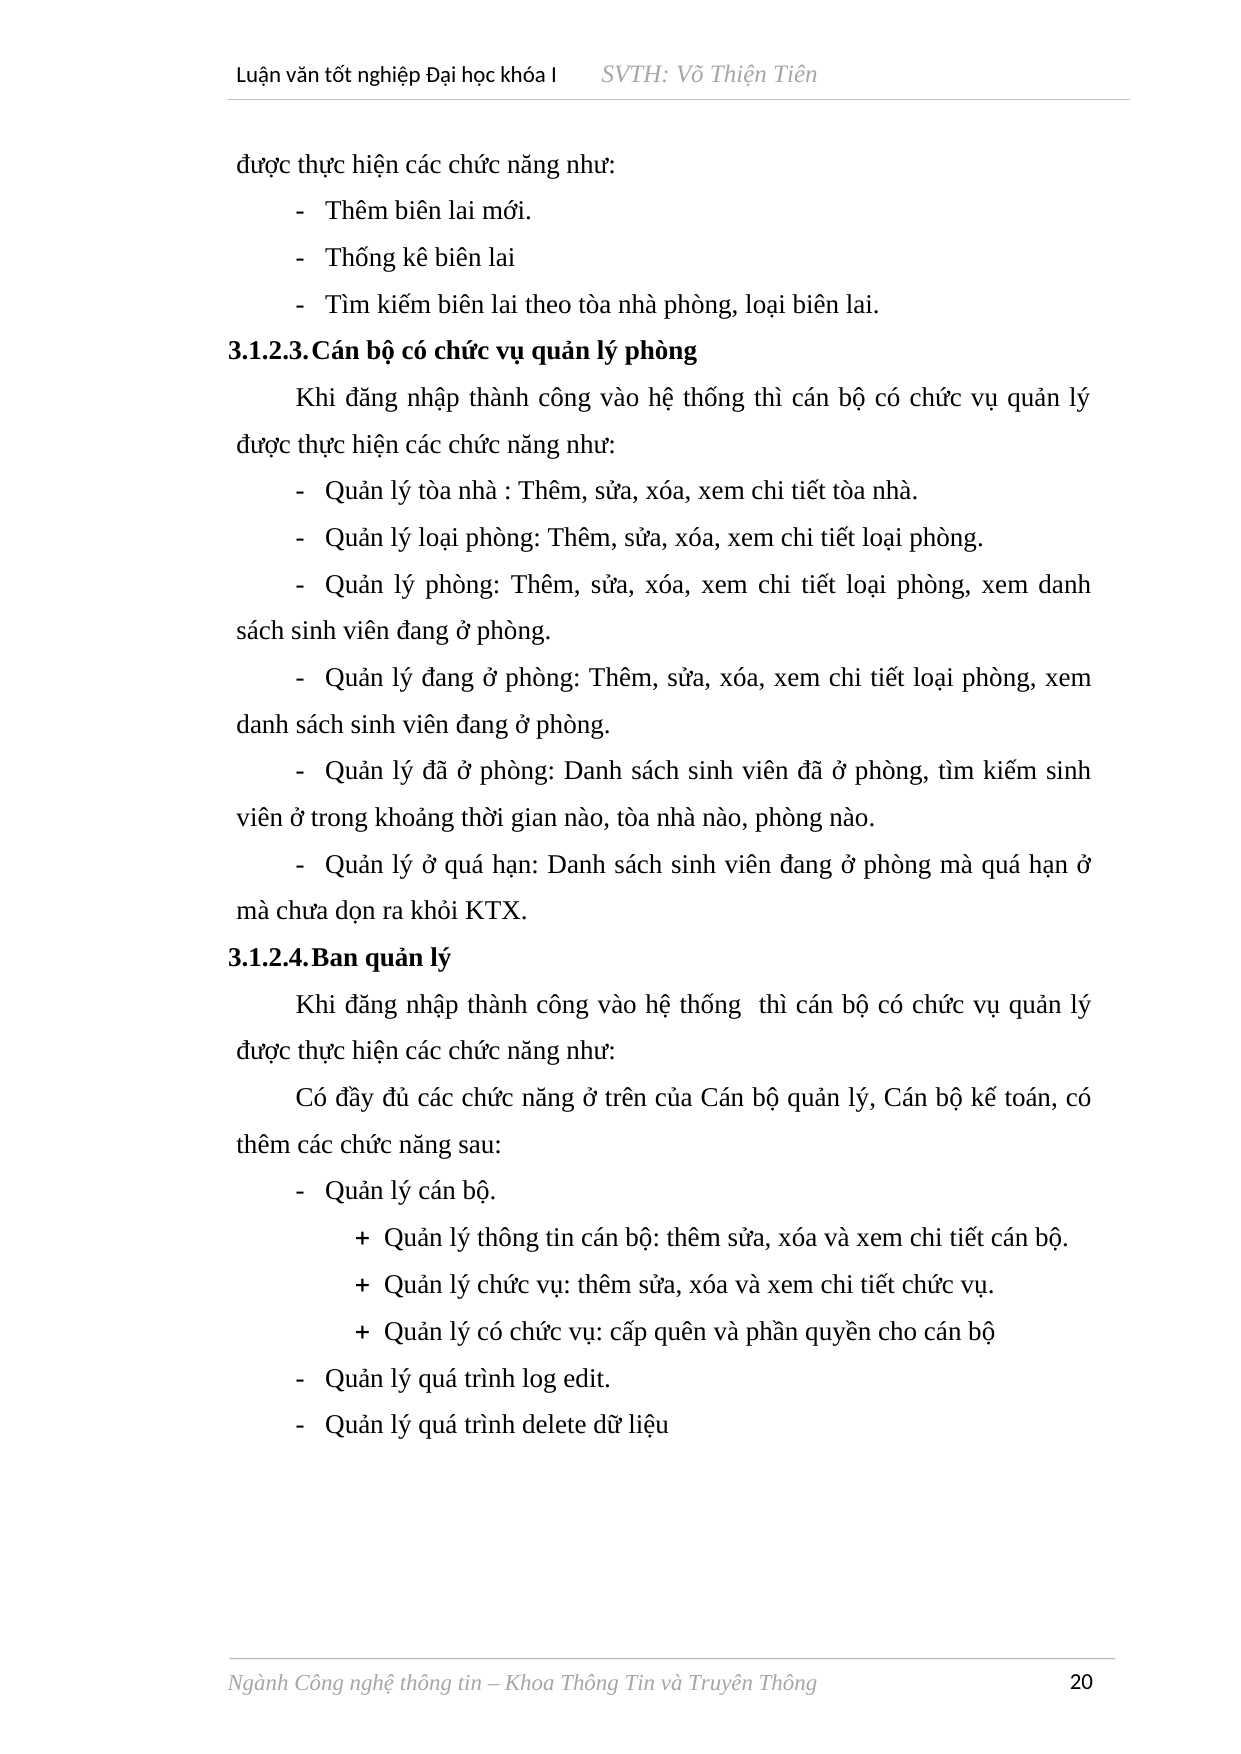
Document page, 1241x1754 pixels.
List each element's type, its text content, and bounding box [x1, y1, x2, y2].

text Cán bộ có chức vụ quản lý phòng [228, 334, 1093, 366]
text Quản lý tòa nhà : Thêm, sửa, xóa, xem chi tiết tòa nhà. [236, 474, 1093, 506]
text Quản lý quá trình delete dữ liệu [236, 1408, 1093, 1439]
list Quản lý có chức vụ: cấp quên và phần quyền cho cán bộ [354, 1315, 1093, 1346]
text Quản lý đã ở phòng: Danh sách sinh viên đã ở phòng, tìm kiếm sinh viên ở trong khoảng thời gian nào, tòa nhà nào, phòng nào. [236, 754, 1093, 832]
text Khi đăng nhập thành công vào hệ thống thì cán bộ có chức vụ quản lý được thực hiện các chức năng như: [236, 381, 1093, 459]
text Quản lý phòng: Thêm, sửa, xóa, xem chi tiết loại phòng, xem danh sách sinh viên đang ở phòng. [236, 568, 1093, 646]
text Ban quản lý [228, 941, 1093, 972]
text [236, 148, 1093, 179]
text Quản lý quá trình log edit. [236, 1362, 1093, 1393]
text Khi đăng nhập thành công vào hệ thống thì cán bộ có chức vụ quản lý được thực hiện các chức năng như: [236, 988, 1093, 1066]
text Thống kê biên lai [236, 241, 1093, 272]
text Quản lý ở quá hạn: Danh sách sinh viên đang ở phòng mà quá hạn ở mà chưa dọn ra khỏi KTX. [236, 848, 1093, 926]
text Thêm biên lai mới. [236, 194, 1093, 226]
text Quản lý cán bộ. [236, 1174, 1093, 1206]
text Tìm kiếm biên lai theo tòa nhà phòng, loại biên lai. [236, 288, 1093, 319]
list Quản lý chức vụ: thêm sửa, xóa và xem chi tiết chức vụ. [354, 1268, 1093, 1299]
list Quản lý thông tin cán bộ: thêm sửa, xóa và xem chi tiết cán bộ. [354, 1221, 1093, 1252]
text Quản lý loại phòng: Thêm, sửa, xóa, xem chi tiết loại phòng. [236, 521, 1093, 552]
text Có đầy đủ các chức năng ở trên của Cán bộ quản lý, Cán bộ kế toán, có thêm các chức năng sau: [236, 1081, 1093, 1159]
text Quản lý đang ở phòng: Thêm, sửa, xóa, xem chi tiết loại phòng, xem danh sách sinh viên đang ở phòng. [236, 661, 1093, 739]
